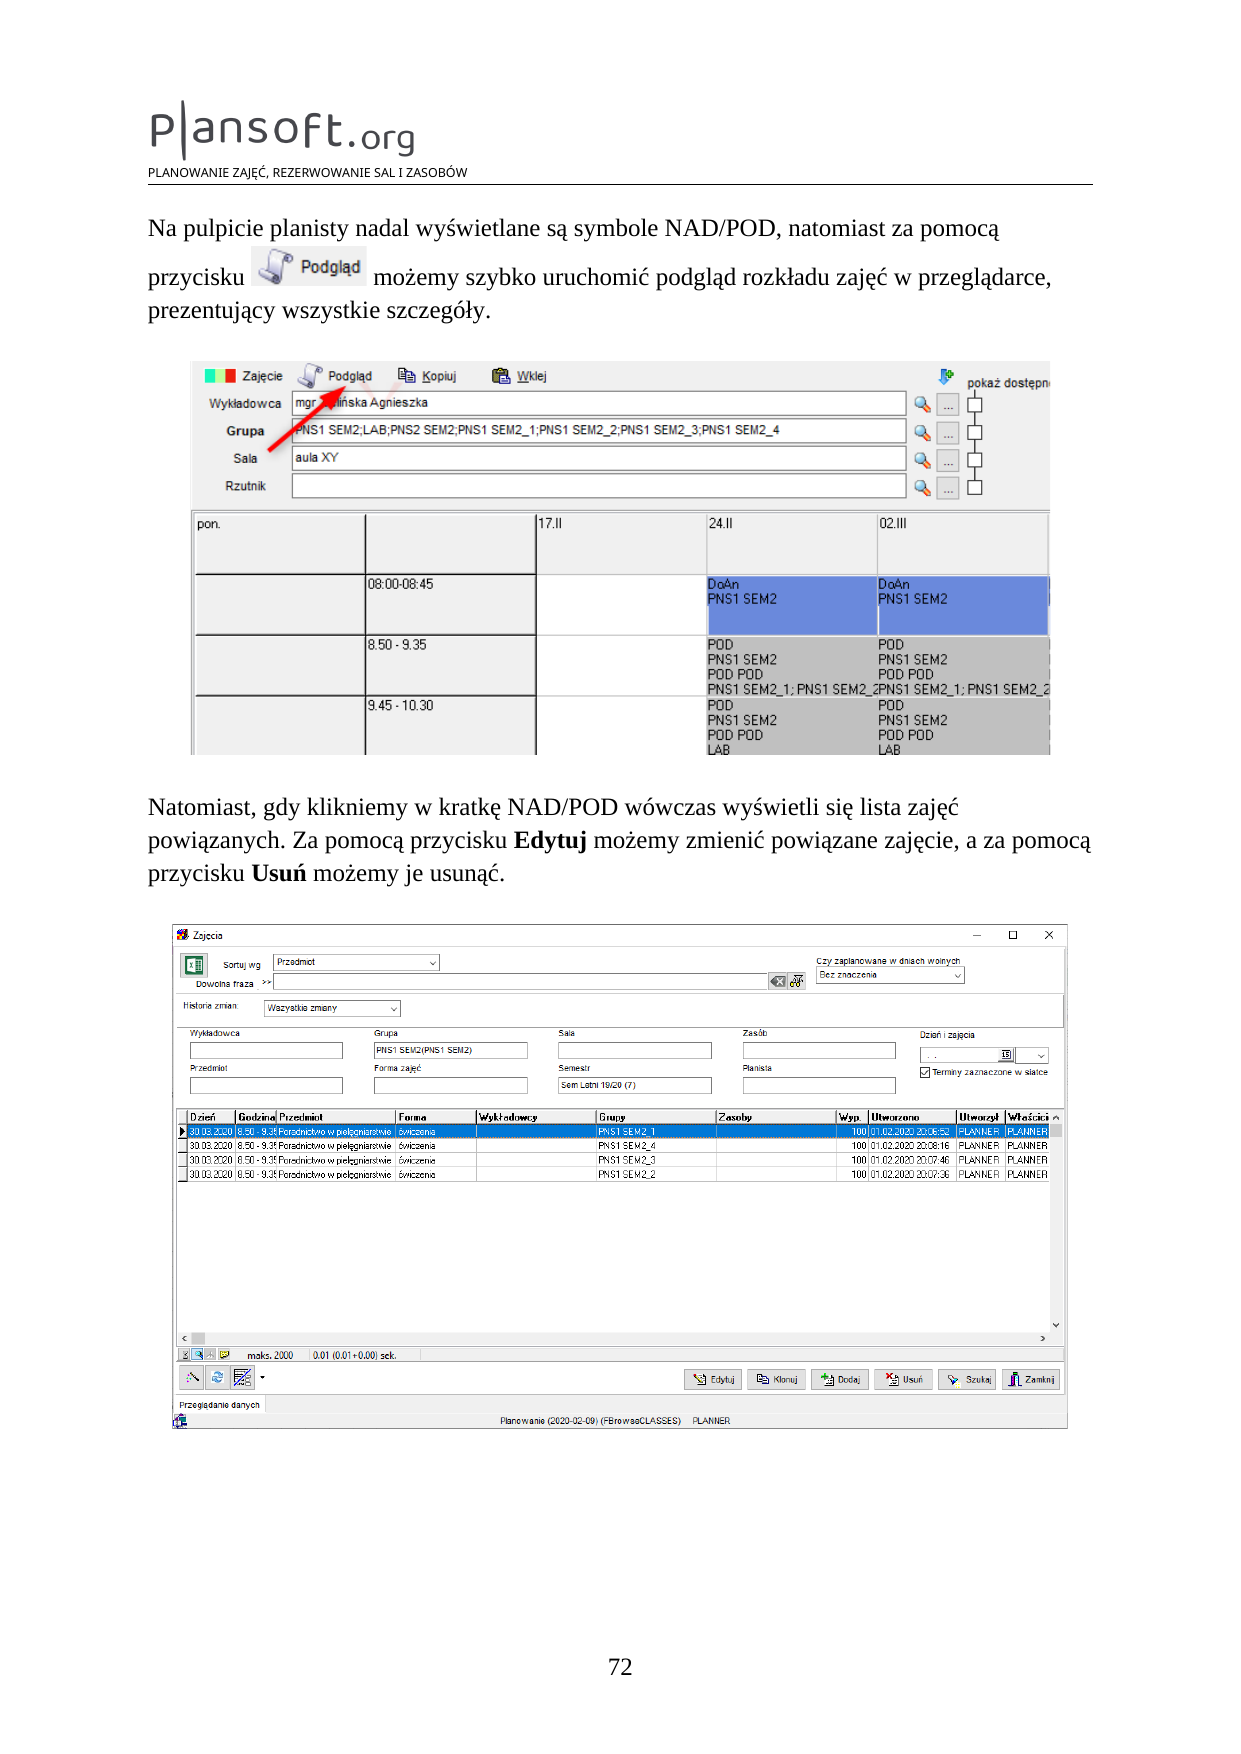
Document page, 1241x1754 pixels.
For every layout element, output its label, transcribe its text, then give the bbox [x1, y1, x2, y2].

picture [251, 246, 367, 286]
text Natomiast, gdy klikniemy w kratkę NAD/POD wówczas wyświetli się lista zajęć powiązanych. Za pomocą przycisku Edytuj możemy zmienić powiązane zajęcie, a za pomocą przycisku Usuń możemy je usunąć. [148, 792, 1093, 887]
picture [190, 361, 1051, 755]
picture [172, 924, 1068, 1429]
picture [147, 73, 418, 165]
text Na pulpicie planisty nadal wyświetlane są symbole NAD/POD, natomiast za pomocą przycisku możemy szybko uruchomić podgląd rozkładu zajęć w przeglądarce, prezentujący wszystkie szczegóły. [148, 213, 1093, 324]
